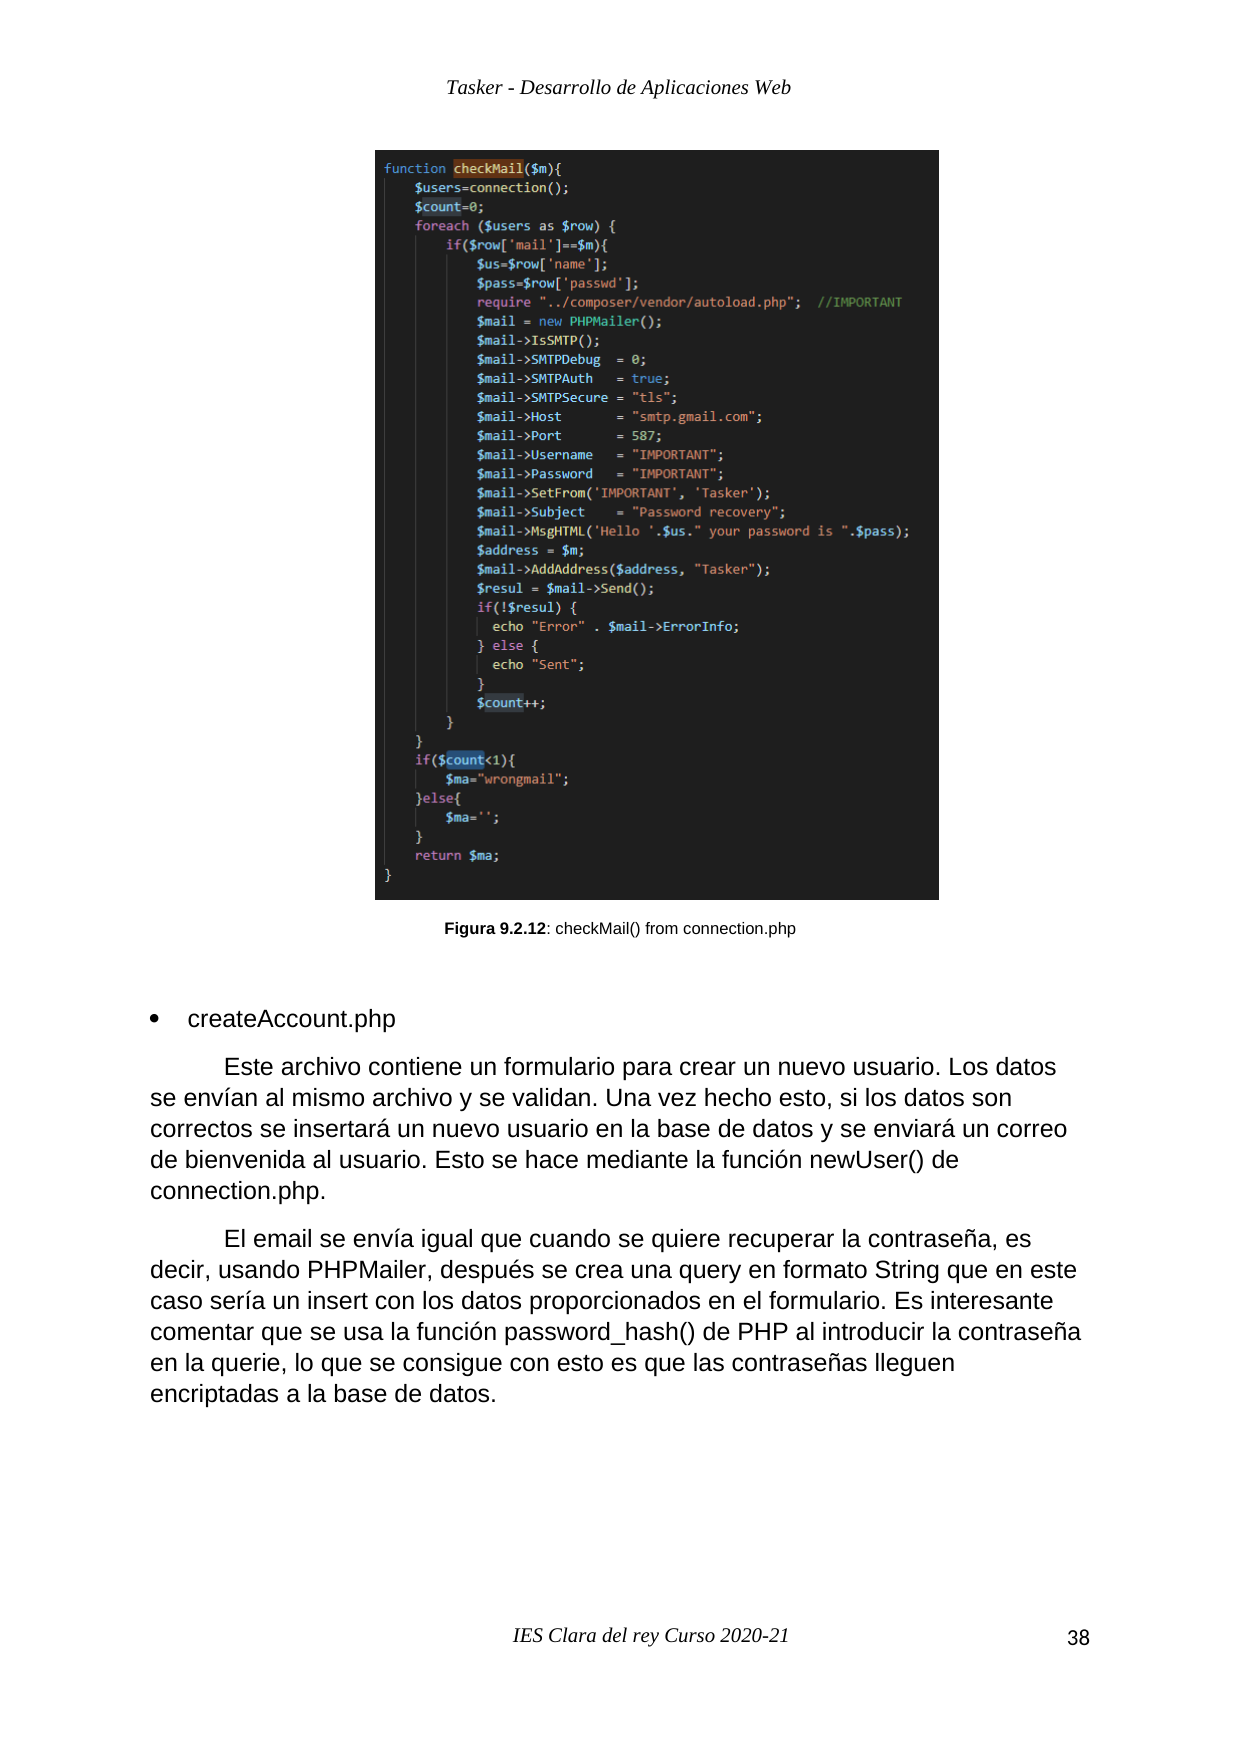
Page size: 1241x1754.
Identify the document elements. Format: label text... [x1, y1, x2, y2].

text Este archivo contiene un formulario para crear un nuevo usuario. Los datos se envían al mismo archivo y se validan. Una vez hecho esto, si los datos son correctos se insertará un nuevo usuario en la base de datos y se enviará un correo de bienvenida al usuario. Esto se hace mediante la función newUser() de connection.php. [150, 1052, 1090, 1204]
text Figura 9.2.12: checkMail() from connection.php [150, 919, 1090, 938]
list createAccount.php [150, 1004, 1090, 1033]
text El email se envía igual que cuando se quiere recuperar la contraseña, es decir, usando PHPMailer, después se crea una query en formato String que en este caso sería un insert con los datos proporcionados en el formulario. Es interesante comentar que se usa la función password_hash() de PHP al introducir la contraseña en la querie, lo que se consigue con esto es que las contraseñas lleguen encriptadas a la base de datos. [150, 1223, 1090, 1407]
